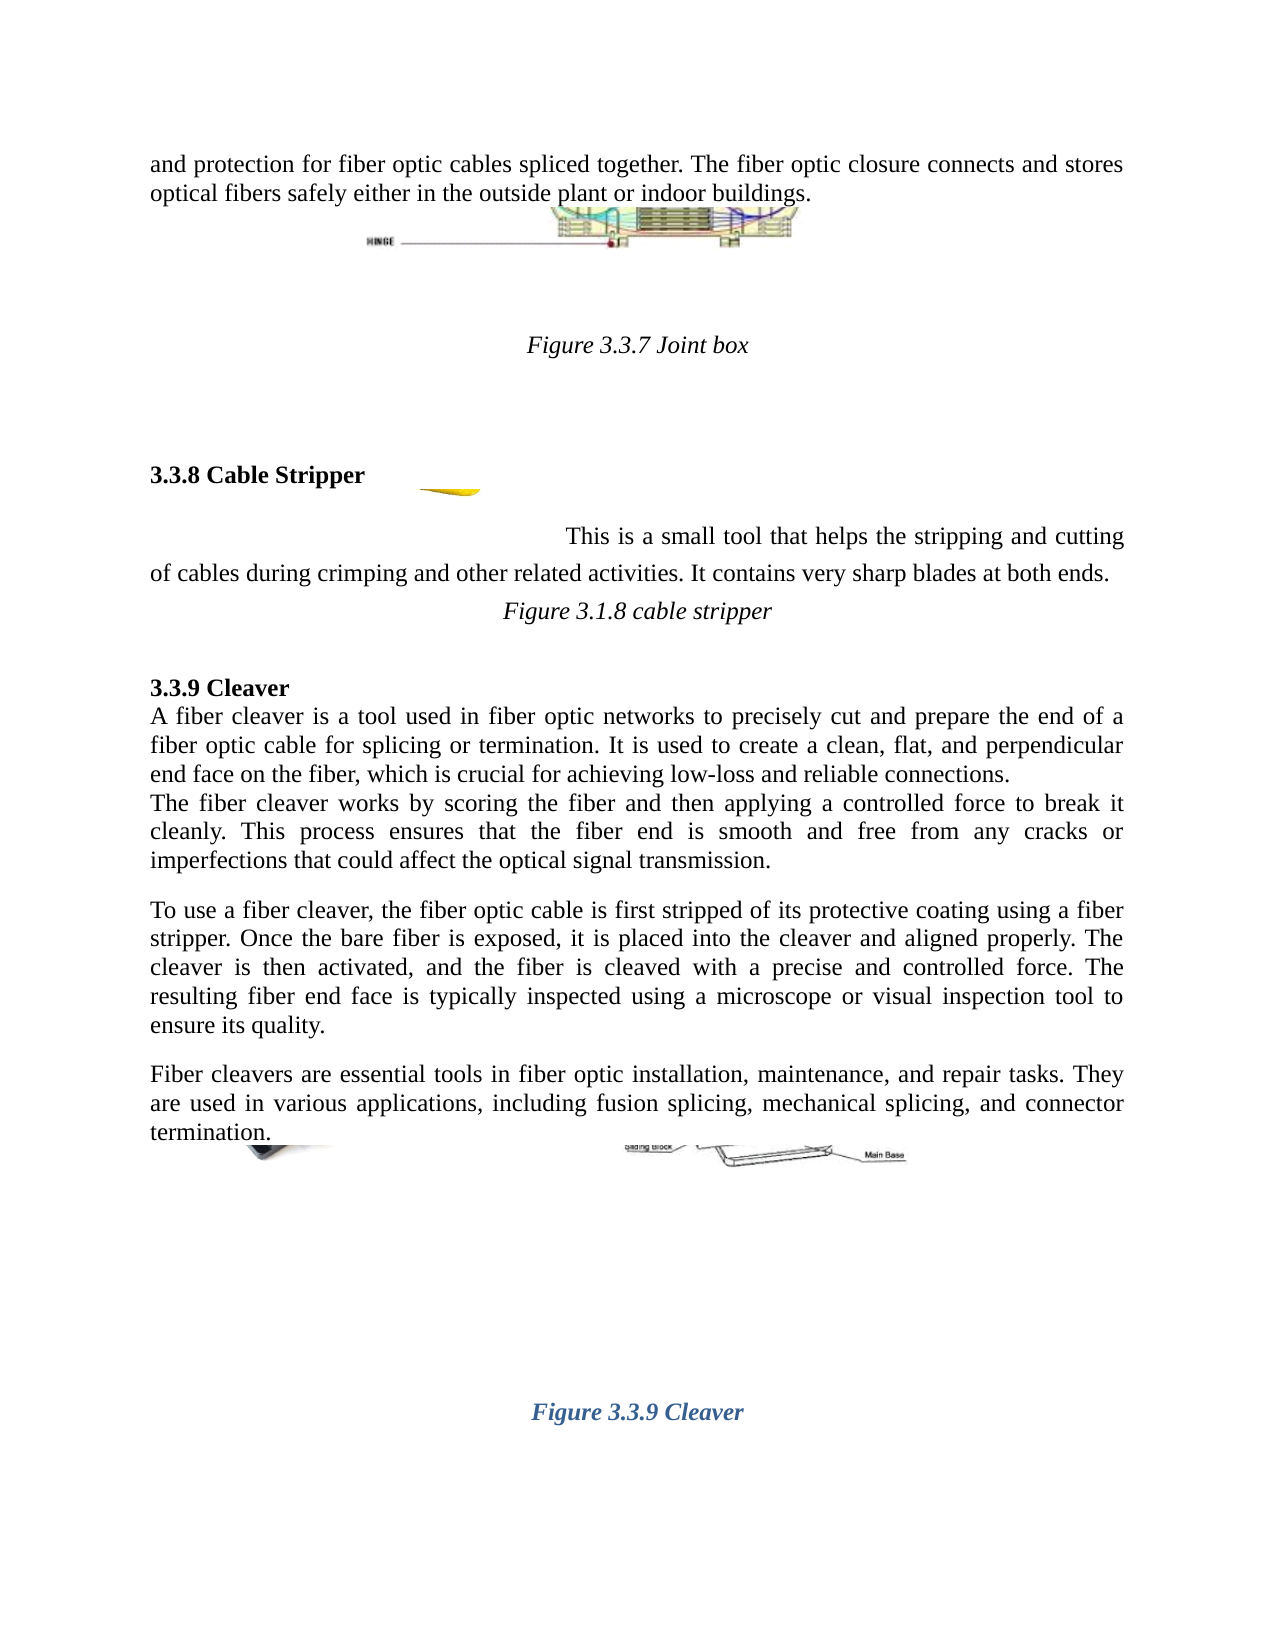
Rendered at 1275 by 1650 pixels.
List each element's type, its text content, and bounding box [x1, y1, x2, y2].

text Figure 3.3.9 Cleaver [150, 1391, 1125, 1428]
text Figure 3.3.7 Joint box [150, 323, 1125, 361]
text To use a fiber cleaver, the fiber optic cable is first stripped of its protective coating using a fiber stripper. Once the bare fiber is exposed, it is placed into the cleaver and aligned properly. The cleaver is then activated, and the fiber is cleaved with a precise and controlled force. The resulting fiber end face is typically inspected using a microscope or visual inspection tool to ensure its quality. [150, 895, 1125, 1039]
text The fiber cleaver works by scoring the fiber and then applying a controlled force to break it cleanly. This process ensures that the fiber end is smooth and free from any cracks or imperfections that could affect the optical signal transmission. [150, 788, 1125, 874]
text A fiber cleaver is a tool used in fiber optic networks to precisely cut and prepare the end of a fiber optic cable for splicing or termination. It is used to create a clean, flat, and perpendicular end face on the fiber, which is crucial for achieving low-loss and reliable connections. [150, 702, 1125, 788]
text 3.3.9 Cleaver [150, 673, 1125, 702]
text Figure 3.1.8 cable stripper [150, 590, 1125, 627]
text This is a small tool that helps the stripping and cutting of cables during crimping and other related activities. It contains very sharp blades at both ends. [150, 514, 1125, 589]
text 3.3.8 Cable Stripper [150, 460, 1125, 489]
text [150, 150, 1125, 207]
text Fiber cleavers are essential tools in fiber optic installation, maintenance, and repair tasks. They are used in various applications, including fusion splicing, mechanical splicing, and connector termination. [150, 1060, 1125, 1146]
